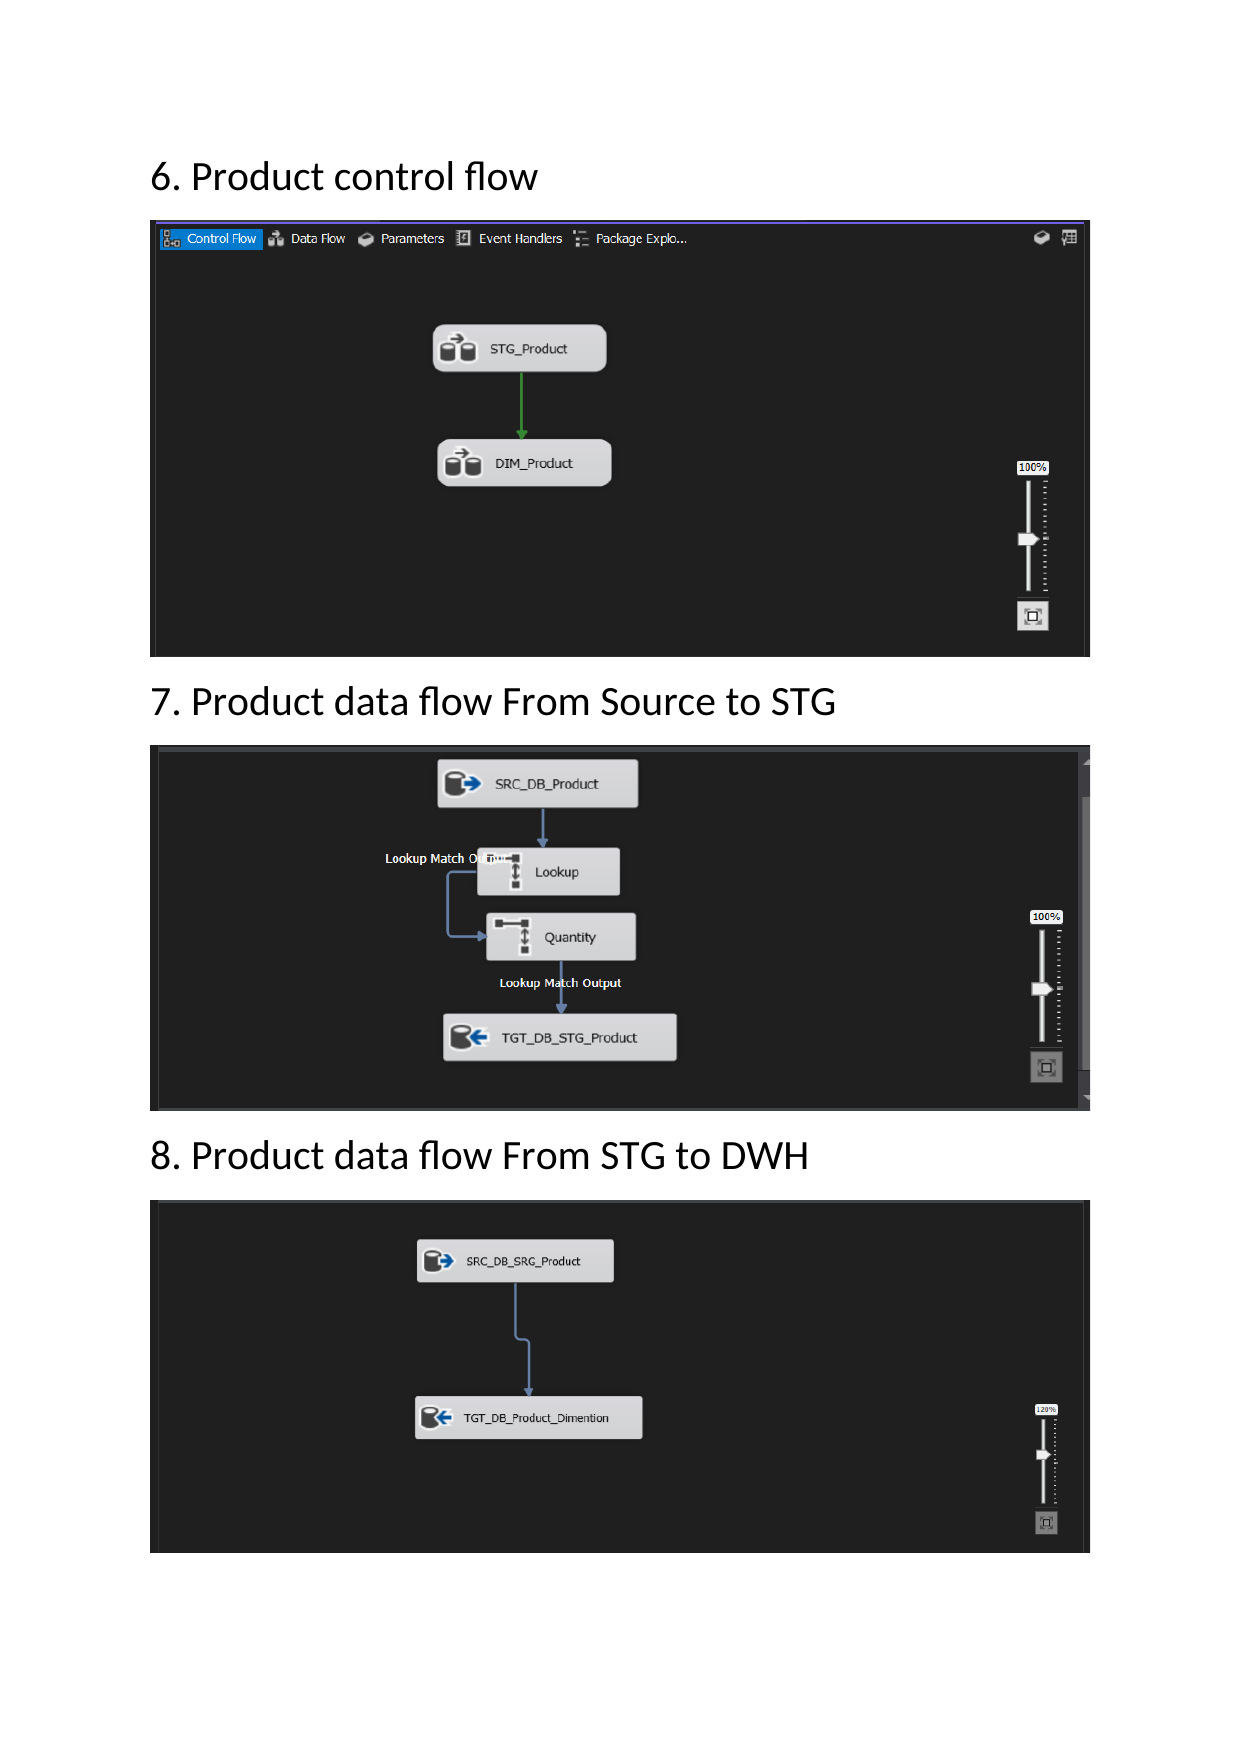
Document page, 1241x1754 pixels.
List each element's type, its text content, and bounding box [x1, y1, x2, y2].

picture [150, 220, 1091, 657]
text 8. Product data flow From STG to DWH [150, 1129, 1090, 1180]
picture [150, 745, 1091, 1111]
picture [150, 1200, 1091, 1553]
text 7. Product data flow From Source to STG [150, 675, 1090, 726]
text 6. Product control flow [150, 150, 1090, 201]
